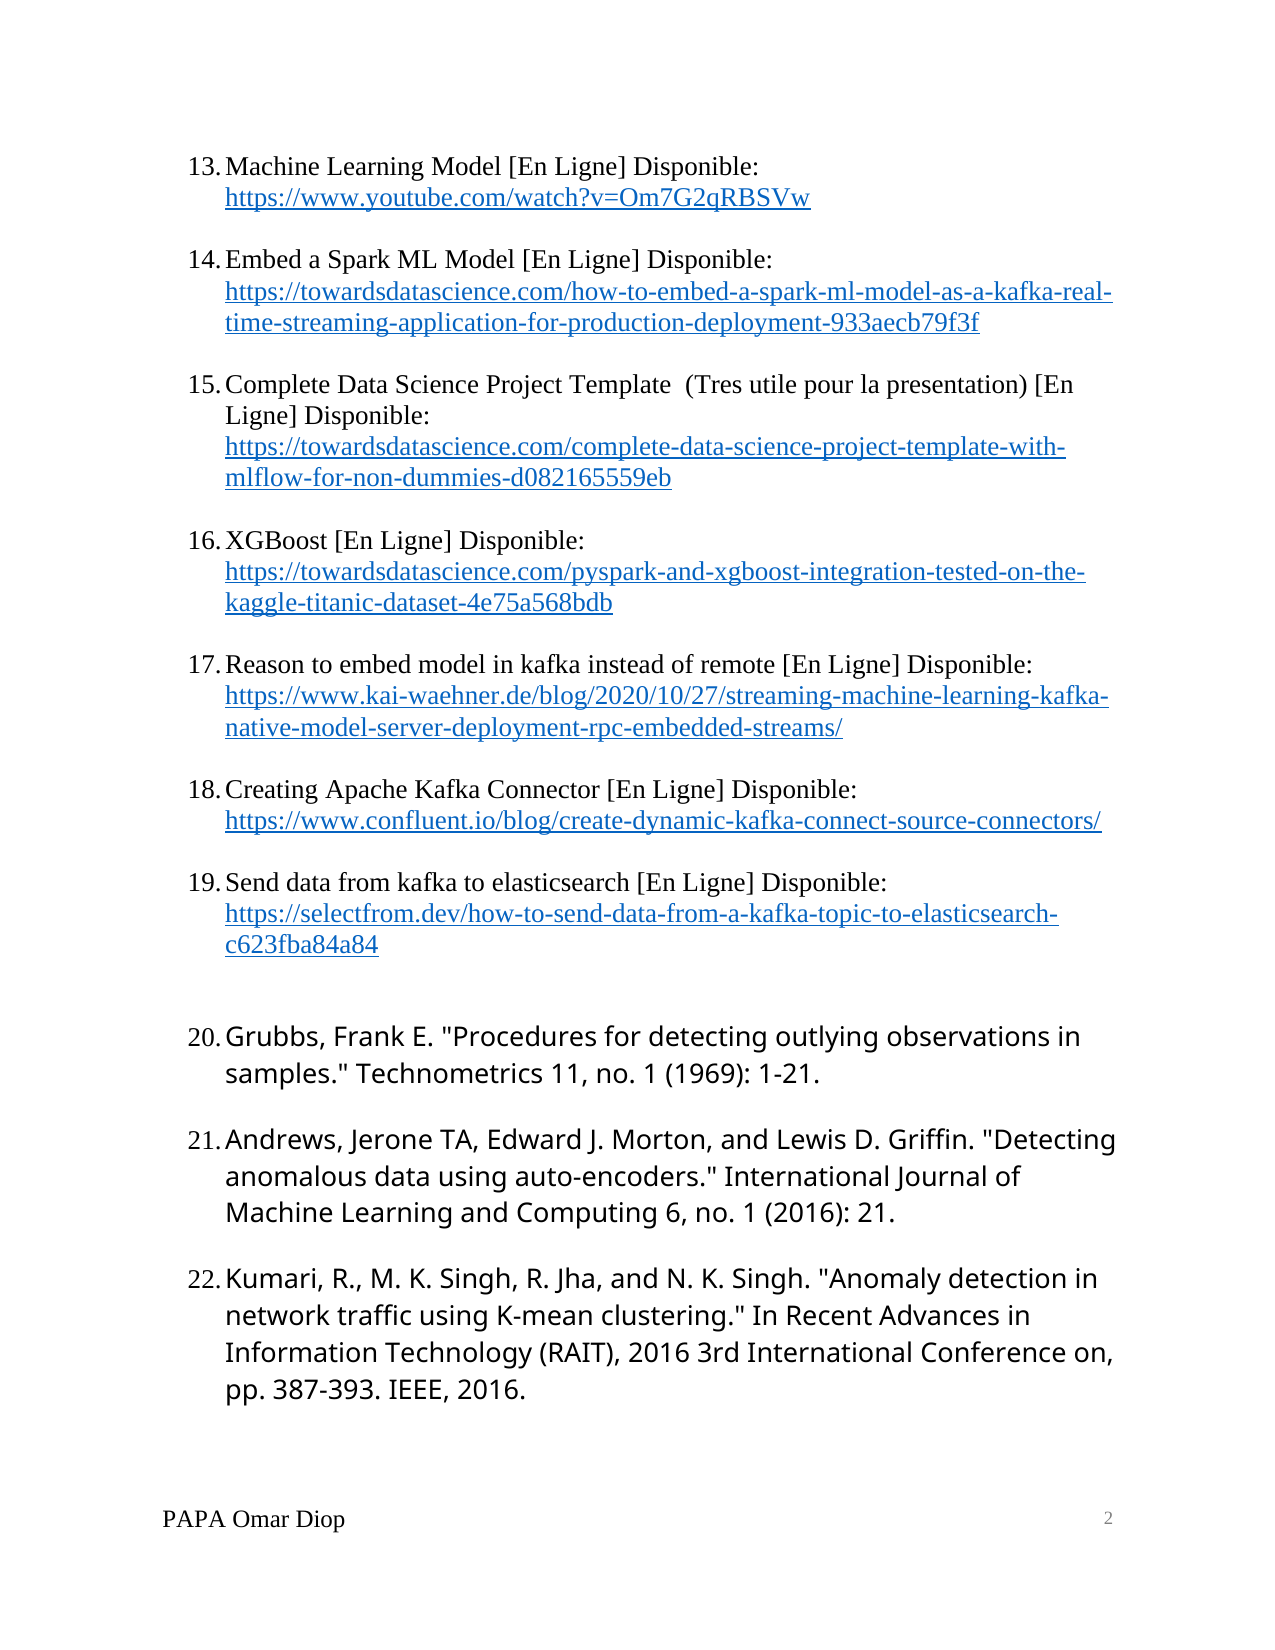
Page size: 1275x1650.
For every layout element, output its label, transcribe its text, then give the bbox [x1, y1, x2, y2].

list Grubbs, Frank E. "Procedures for detecting outlying observations in samples." Technometrics 11, no. 1 (1969): 1-21. [187, 1018, 1125, 1120]
list Embed a Spark ML Model [En Ligne] Disponible: https://towardsdatascience.com/how-to-embed-a-spark-ml-model-as-a-kafka-real-time-streaming-application-for-production-deployment-933aecb79f3f [187, 243, 1125, 337]
list Creating Apache Kafka Connector [En Ligne] Disponible: https://www.confluent.io/blog/create-dynamic-kafka-connect-source-connectors/ [187, 773, 1125, 835]
list Send data from kafka to elasticsearch [En Ligne] Disponible: https://selectfrom.dev/how-to-send-data-from-a-kafka-topic-to-elasticsearch-c623fba84a84 [187, 866, 1125, 988]
list Complete Data Science Project Template (Tres utile pour la presentation) [En Ligne] Disponible: https://towardsdatascience.com/complete-data-science-project-template-with-mlflow-for-non-dummies-d082165559eb [187, 368, 1125, 493]
list Andrews, Jerone TA, Edward J. Morton, and Lewis D. Griffin. "Detecting anomalous data using auto-encoders." International Journal of Machine Learning and Computing 6, no. 1 (2016): 21. [187, 1149, 1125, 1289]
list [187, 1318, 1125, 1428]
list Machine Learning Model [En Ligne] Disponible: https://www.youtube.com/watch?v=Om7G2qRBSVw [187, 150, 1125, 212]
list XGBoost [En Ligne] Disponible: https://towardsdatascience.com/pyspark-and-xgboost-integration-tested-on-the-kaggle-titanic-dataset-4e75a568bdb [187, 524, 1125, 617]
list Reason to embed model in kafka instead of remote [En Ligne] Disponible: https://www.kai-waehner.de/blog/2020/10/27/streaming-machine-learning-kafka-native-model-server-deployment-rpc-embedded-streams/ [187, 648, 1125, 742]
